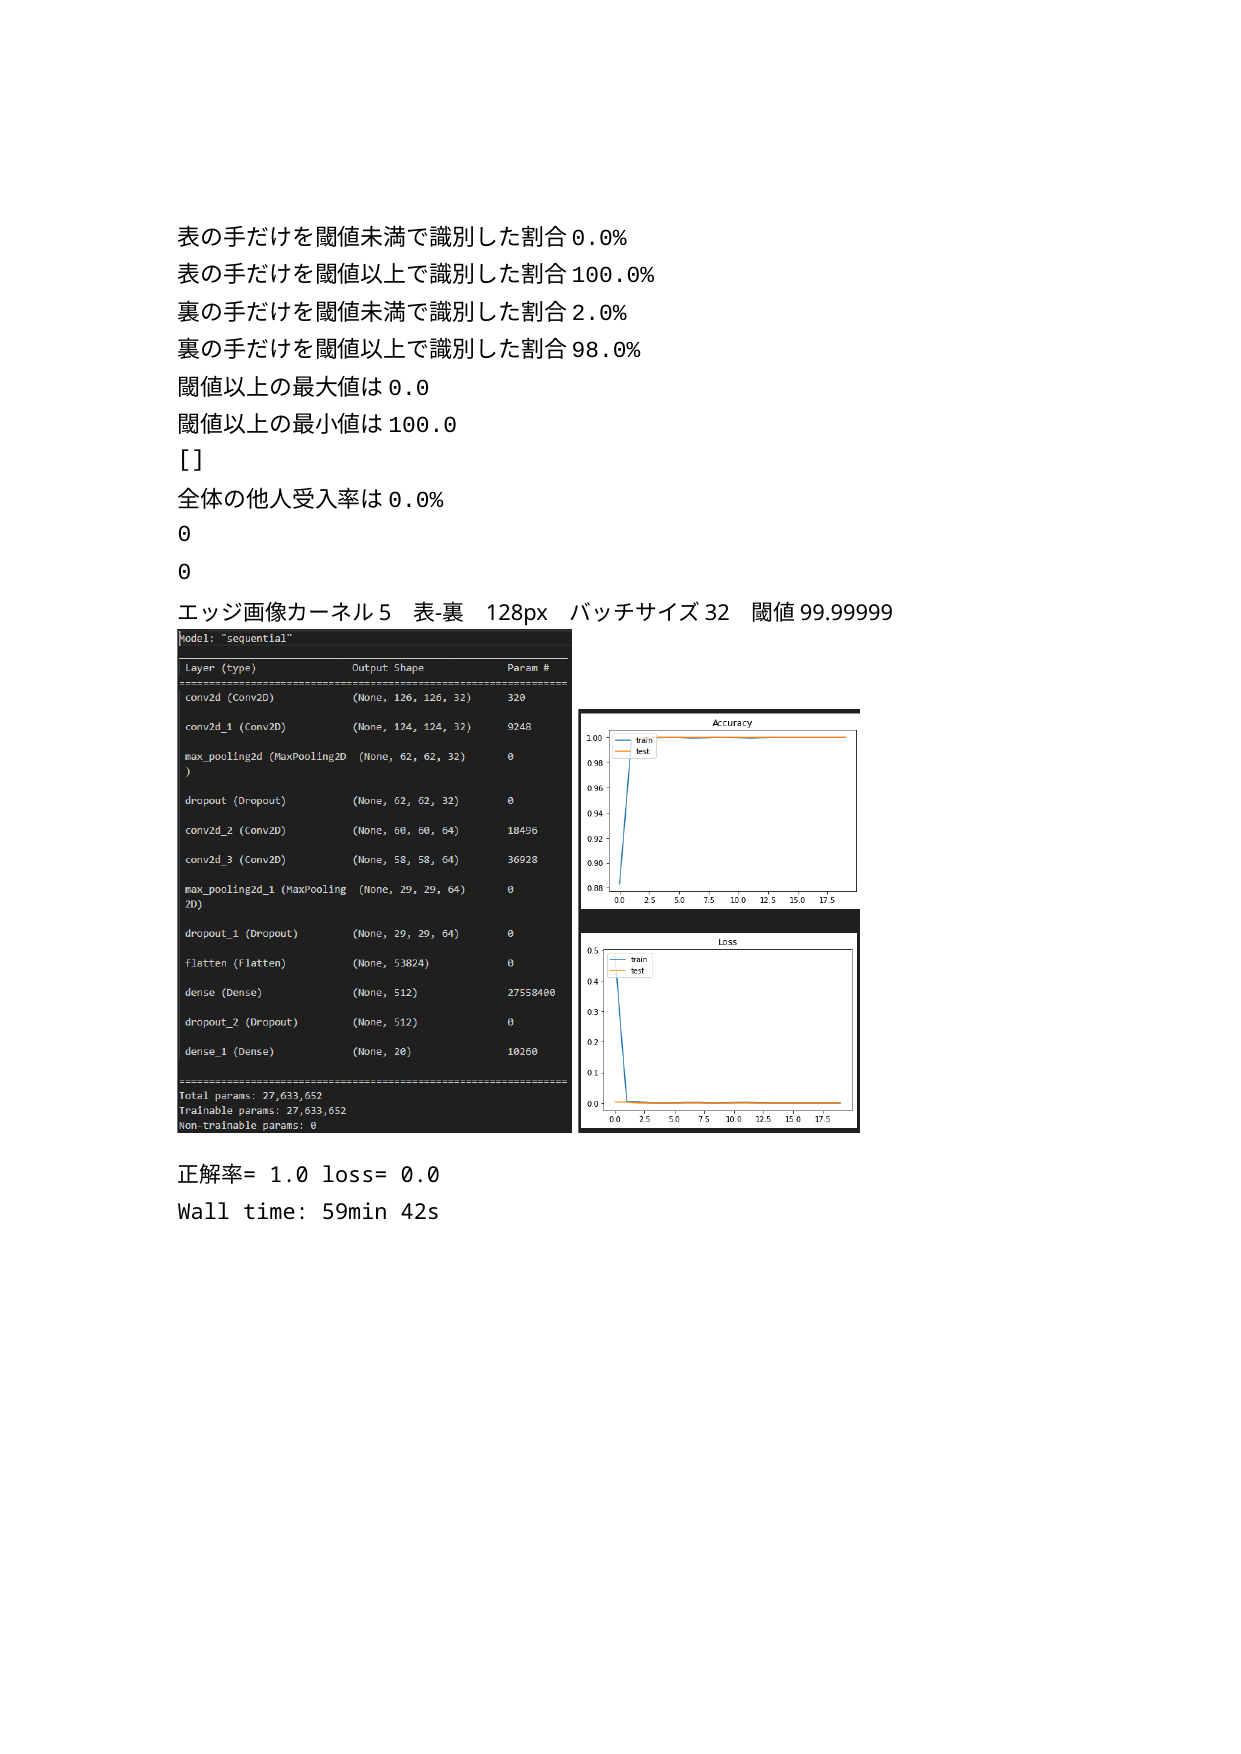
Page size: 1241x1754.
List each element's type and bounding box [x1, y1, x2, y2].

picture [177, 629, 572, 1133]
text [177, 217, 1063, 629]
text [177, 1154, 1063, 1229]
picture [578, 709, 860, 1133]
